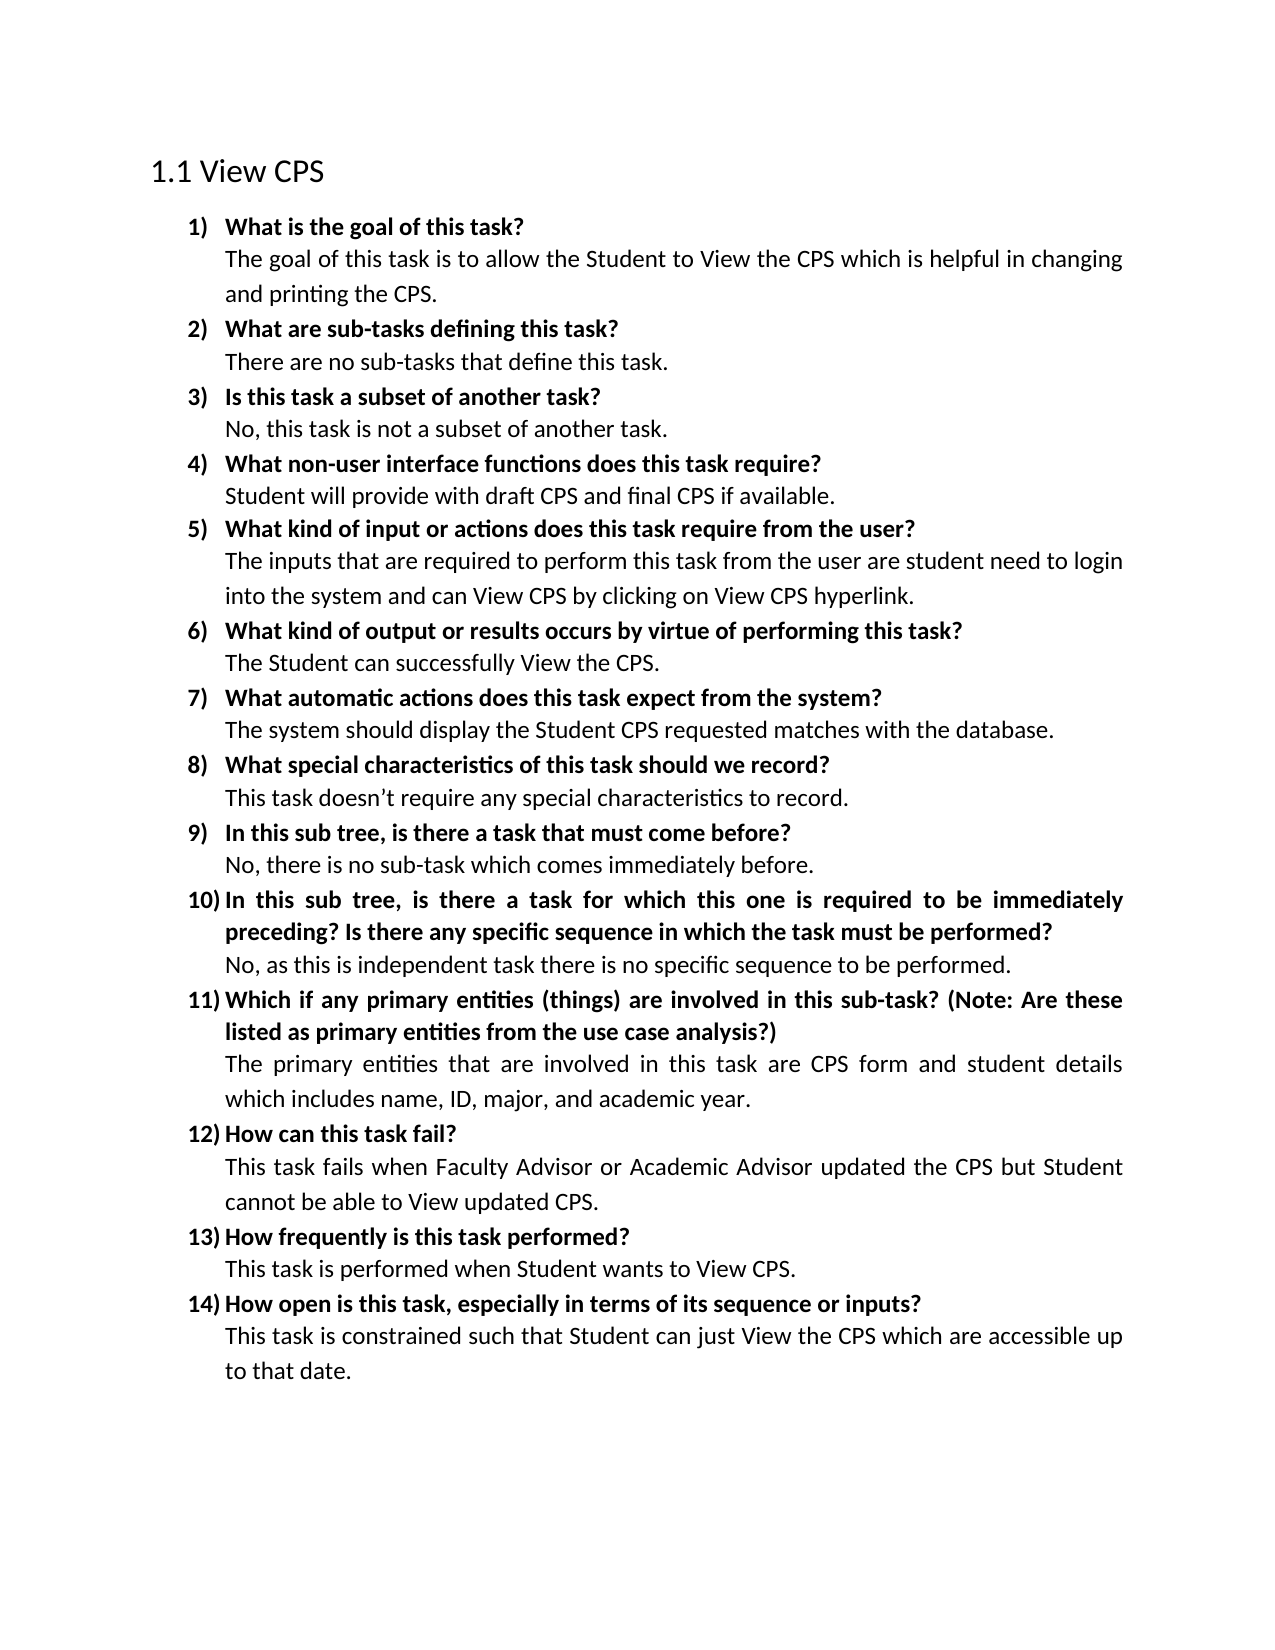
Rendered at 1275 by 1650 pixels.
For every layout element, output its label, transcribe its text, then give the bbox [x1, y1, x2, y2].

list No, there is no sub-task which comes immediately before. [225, 849, 1125, 880]
list How can this task fail? [187, 1118, 1125, 1149]
list There are no sub-tasks that define this task. [225, 346, 1125, 376]
list Student will provide with draft CPS and final CPS if available. [225, 480, 1125, 511]
list The primary entities that are involved in this task are CPS form and student details which includes name, ID, major, and academic year. [225, 1048, 1125, 1114]
list The inputs that are required to perform this task from the user are student need to login into the system and can View CPS by clicking on View CPS hyperlink. [225, 545, 1125, 611]
list This task fails when Faculty Advisor or Academic Advisor updated the CPS but Student cannot be able to View updated CPS. [225, 1151, 1125, 1216]
list What kind of input or actions does this task require from the user? [187, 513, 1125, 543]
list How frequently is this task performed? [187, 1221, 1125, 1251]
list What is the goal of this task? [187, 211, 1125, 241]
list How open is this task, especially in terms of its sequence or inputs? [187, 1288, 1125, 1318]
list The goal of this task is to allow the Student to View the CPS which is helpful in changing and printing the CPS. [225, 243, 1125, 308]
list This task is constrained such that Student can just View the CPS which are accessible up to that date. [225, 1320, 1125, 1386]
list The Student can successfully View the CPS. [225, 647, 1125, 678]
list What automatic actions does this task expect from the system? [187, 682, 1125, 713]
list What kind of output or results occurs by virtue of performing this task? [187, 615, 1125, 646]
list This task is performed when Student wants to View CPS. [225, 1253, 1125, 1283]
text 1.1 View CPS [150, 150, 1125, 191]
list Which if any primary entities (things) are involved in this sub-task? (Note: Are these listed as primary entities from the use case analysis?) [187, 984, 1125, 1047]
list No, as this is independent task there is no specific sequence to be performed. [225, 949, 1125, 979]
list The system should display the Student CPS requested matches with the database. [225, 714, 1125, 745]
list What special characteristics of this task should we record? [187, 749, 1125, 780]
list What are sub-tasks defining this task? [187, 313, 1125, 343]
list What non-user interface functions does this task require? [187, 448, 1125, 479]
list In this sub tree, is there a task that must come before? [187, 817, 1125, 847]
list No, this task is not a subset of another task. [225, 413, 1125, 444]
list This task doesn’t require any special characteristics to record. [225, 782, 1125, 812]
list Is this task a subset of another task? [187, 381, 1125, 411]
list In this sub tree, is there a task for which this one is required to be immediately preceding? Is there any specific sequence in which the task must be performed? [187, 884, 1125, 947]
